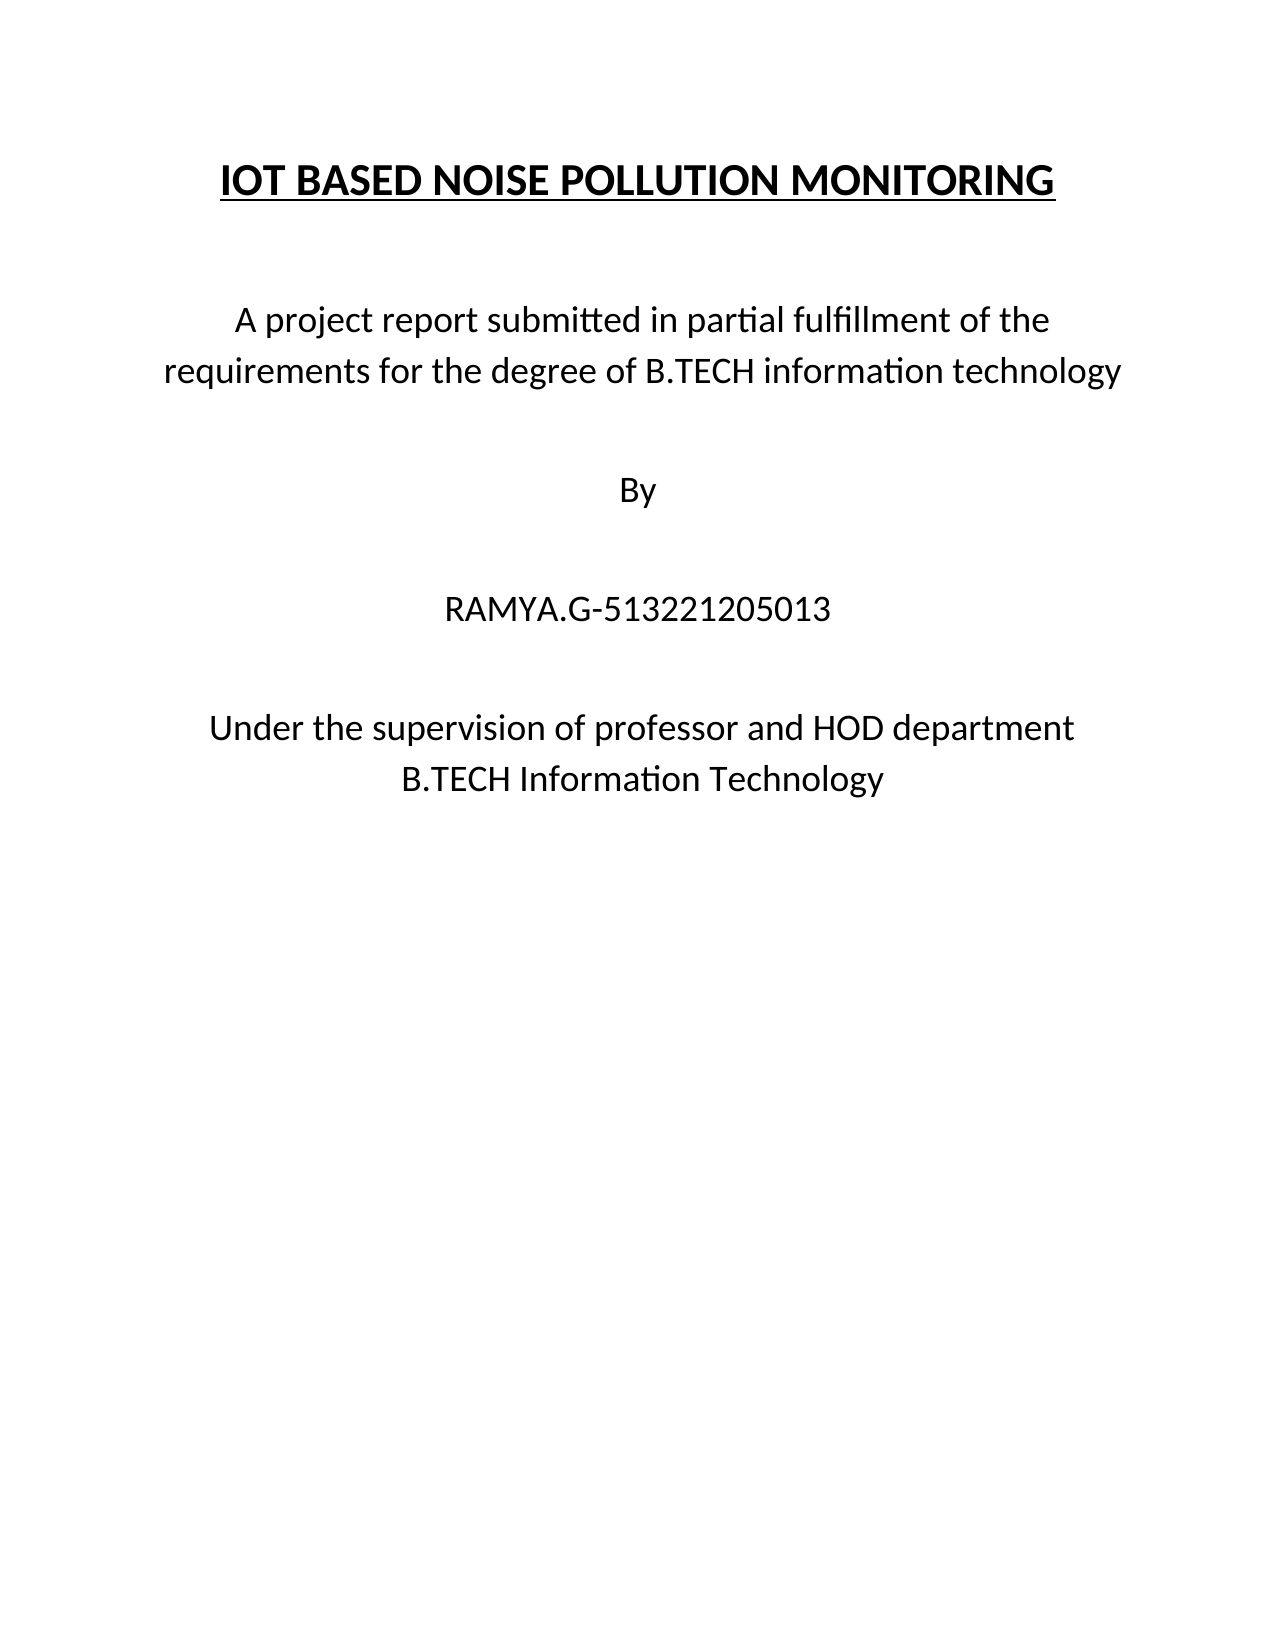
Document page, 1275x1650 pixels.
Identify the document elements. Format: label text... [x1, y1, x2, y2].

text IOT BASED NOISE POLLUTION MONITORING [150, 151, 1124, 207]
text A project report submitted in partial fulfillment of the requirements for the degree of B.TECH information technology [150, 296, 1135, 393]
text RAMYA.G-513221205013 [150, 585, 1126, 631]
text Under the supervision of professor and HOD department B.TECH Information Technology [150, 704, 1134, 801]
text By [150, 466, 1125, 511]
